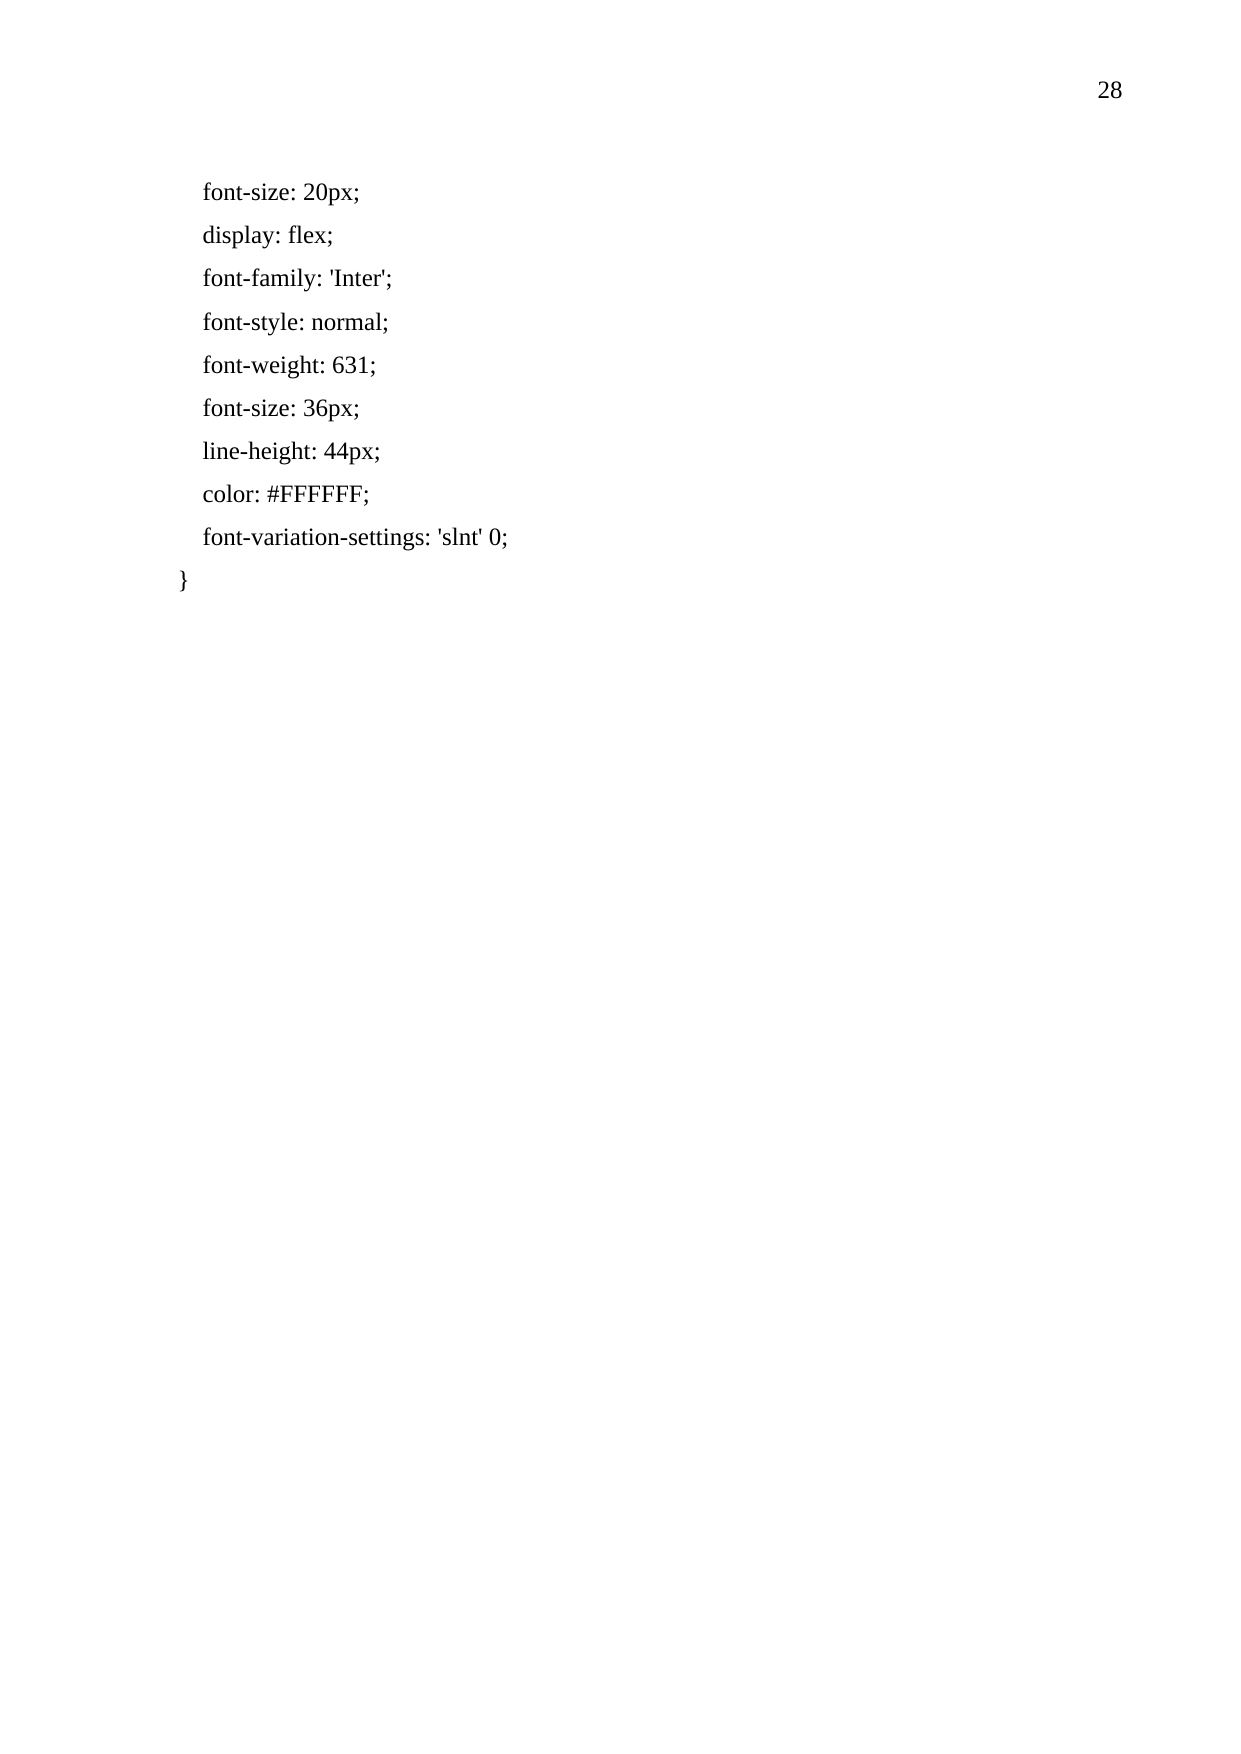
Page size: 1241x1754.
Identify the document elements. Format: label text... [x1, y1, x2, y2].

text font-size: 20px; [177, 177, 1122, 206]
text font-style: normal; [177, 307, 1122, 335]
text font-size: 36px; [177, 393, 1122, 422]
text font-variation-settings: 'slnt' 0; [177, 522, 1122, 551]
text color: #FFFFFF; [177, 479, 1122, 508]
text font-family: 'Inter'; [177, 263, 1122, 292]
text } [177, 565, 1122, 594]
text font-weight: 631; [177, 350, 1122, 378]
text line-height: 44px; [177, 436, 1122, 465]
text display: flex; [177, 220, 1122, 249]
